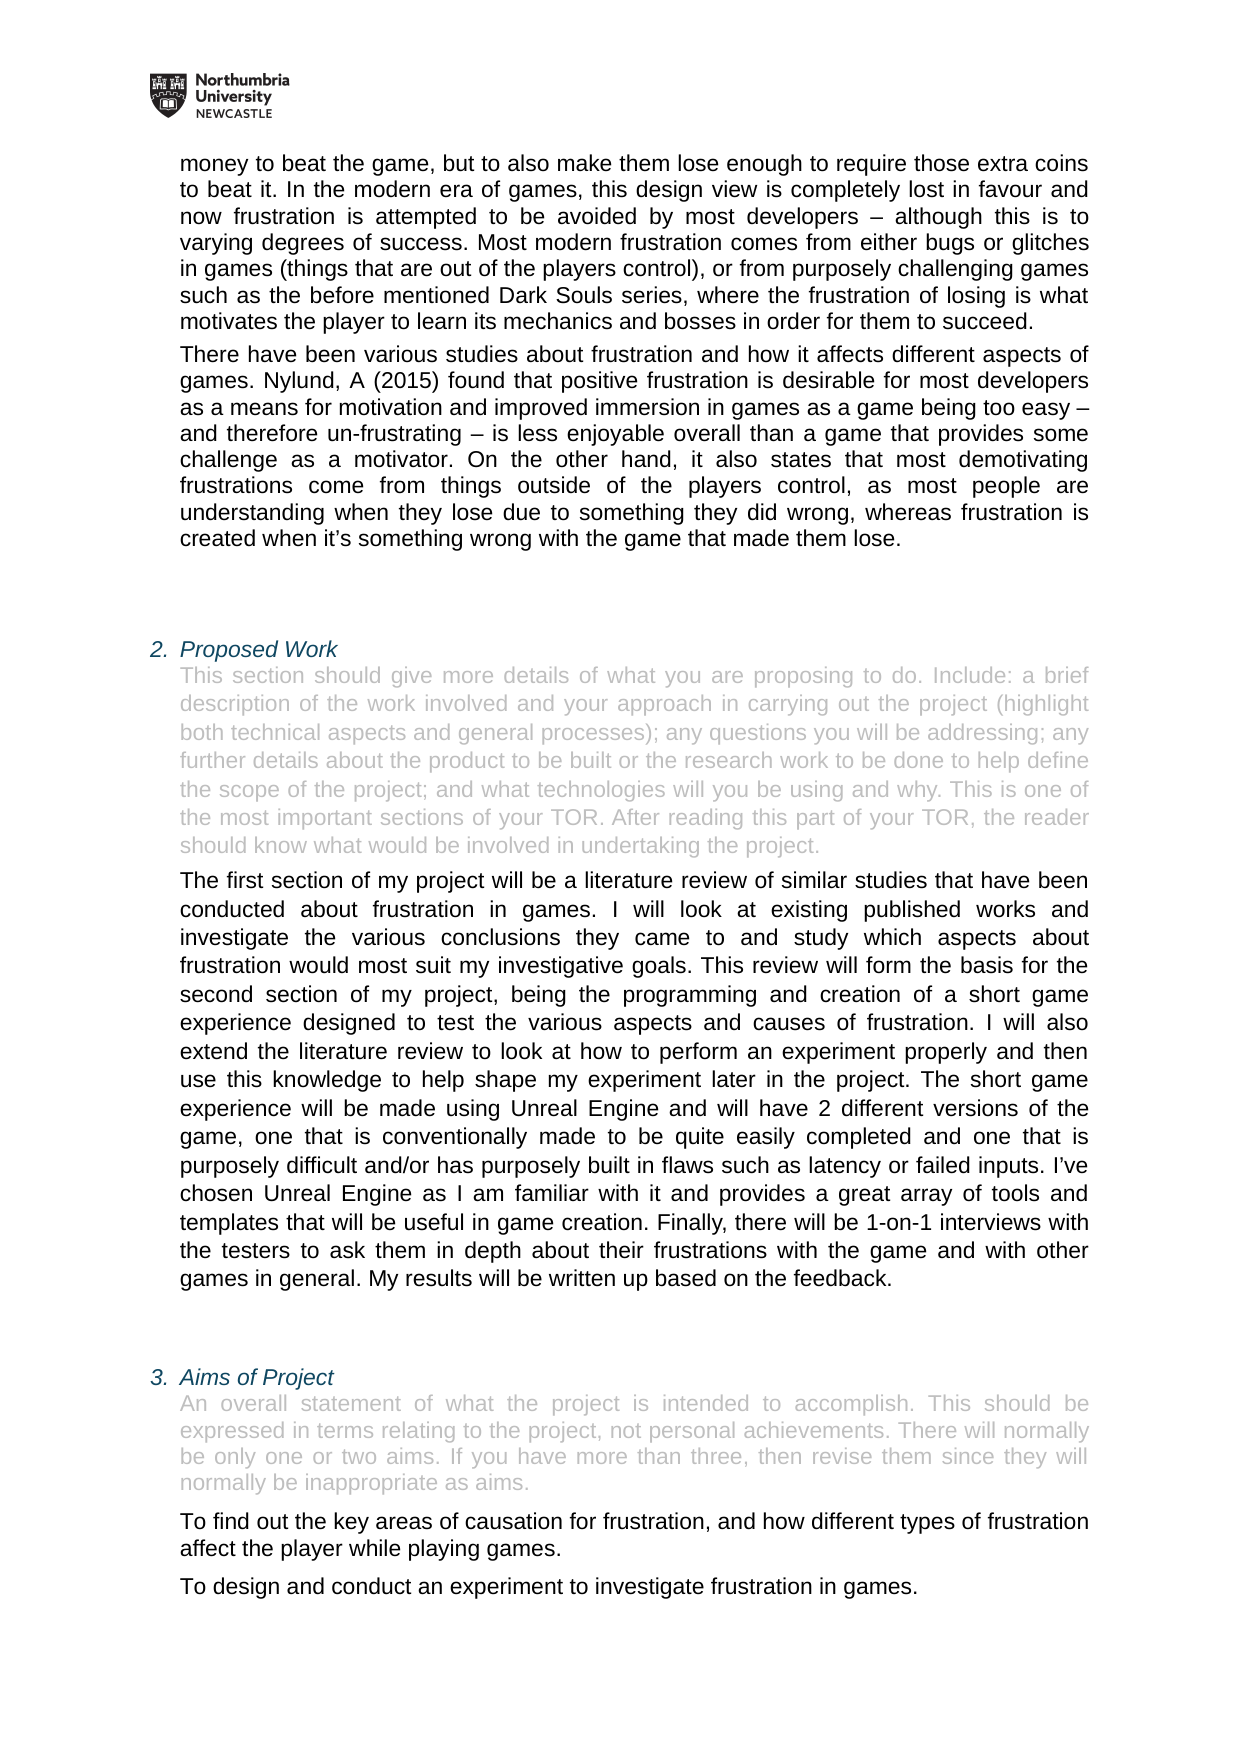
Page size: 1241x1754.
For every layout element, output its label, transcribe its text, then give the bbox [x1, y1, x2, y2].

text There have been various studies about frustration and how it affects different aspects of games. Nylund, A (2015) found that positive frustration is desirable for most developers as a means for motivation and improved immersion in games as a game being too easy – and therefore un-frustrating – is less enjoyable overall than a game that provides some challenge as a motivator. On the other hand, it also states that most demotivating frustrations come from things outside of the players control, as most people are understanding when they lose due to something they did wrong, whereas frustration is created when it’s something wrong with the game that made them lose. [179, 341, 1090, 552]
text To design and conduct an experiment to investigate frustration in games. [150, 1573, 1090, 1600]
text This section should give more details of what you are proposing to do. Include: a brief description of the work involved and your approach in carrying out the project (highlight both technical aspects and general processes); any questions you will be addressing; any further details about the product to be built or the research work to be done to help define the scope of the project; and what technologies will you be using and why. This is one of the most important sections of your TOR. After reading this part of your TOR, the reader should know what would be involved in undertaking the project. [179, 662, 1090, 859]
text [179, 150, 1090, 334]
text The first section of my project will be a literature review of similar studies that have been conducted about frustration in games. I will look at existing published works and investigate the various conclusions they came to and study which aspects about frustration would most suit my investigative goals. This review will form the basis for the second section of my project, being the programming and creation of a short game experience designed to test the various aspects and causes of frustration. I will also extend the literature review to look at how to perform an experiment properly and then use this knowledge to help shape my experiment later in the project. The short game experience will be made using Unreal Engine and will have 2 different versions of the game, one that is conventionally made to be quite easily completed and one that is purposely difficult and/or has purposely built in flaws such as latency or failed inputs. I’ve chosen Unreal Engine as I am familiar with it and provides a great array of tools and templates that will be useful in game creation. Finally, there will be 1-on-1 interviews with the testers to ask them in depth about their frustrations with the game and with other games in general. My results will be written up based on the feedback. [179, 867, 1090, 1292]
subtitle Aims of Project [150, 1364, 1090, 1390]
list To find out the key areas of causation for frustration, and how different types of frustration affect the player while playing games. [179, 1508, 1090, 1561]
subtitle Proposed Work [150, 636, 1090, 662]
list An overall statement of what the project is intended to accomplish. This should be expressed in terms relating to the project, not personal achievements. There will normally be only one or two aims. If you have more than three, then revise them since they will normally be inappropriate as aims. [179, 1390, 1090, 1496]
picture [150, 73, 290, 118]
